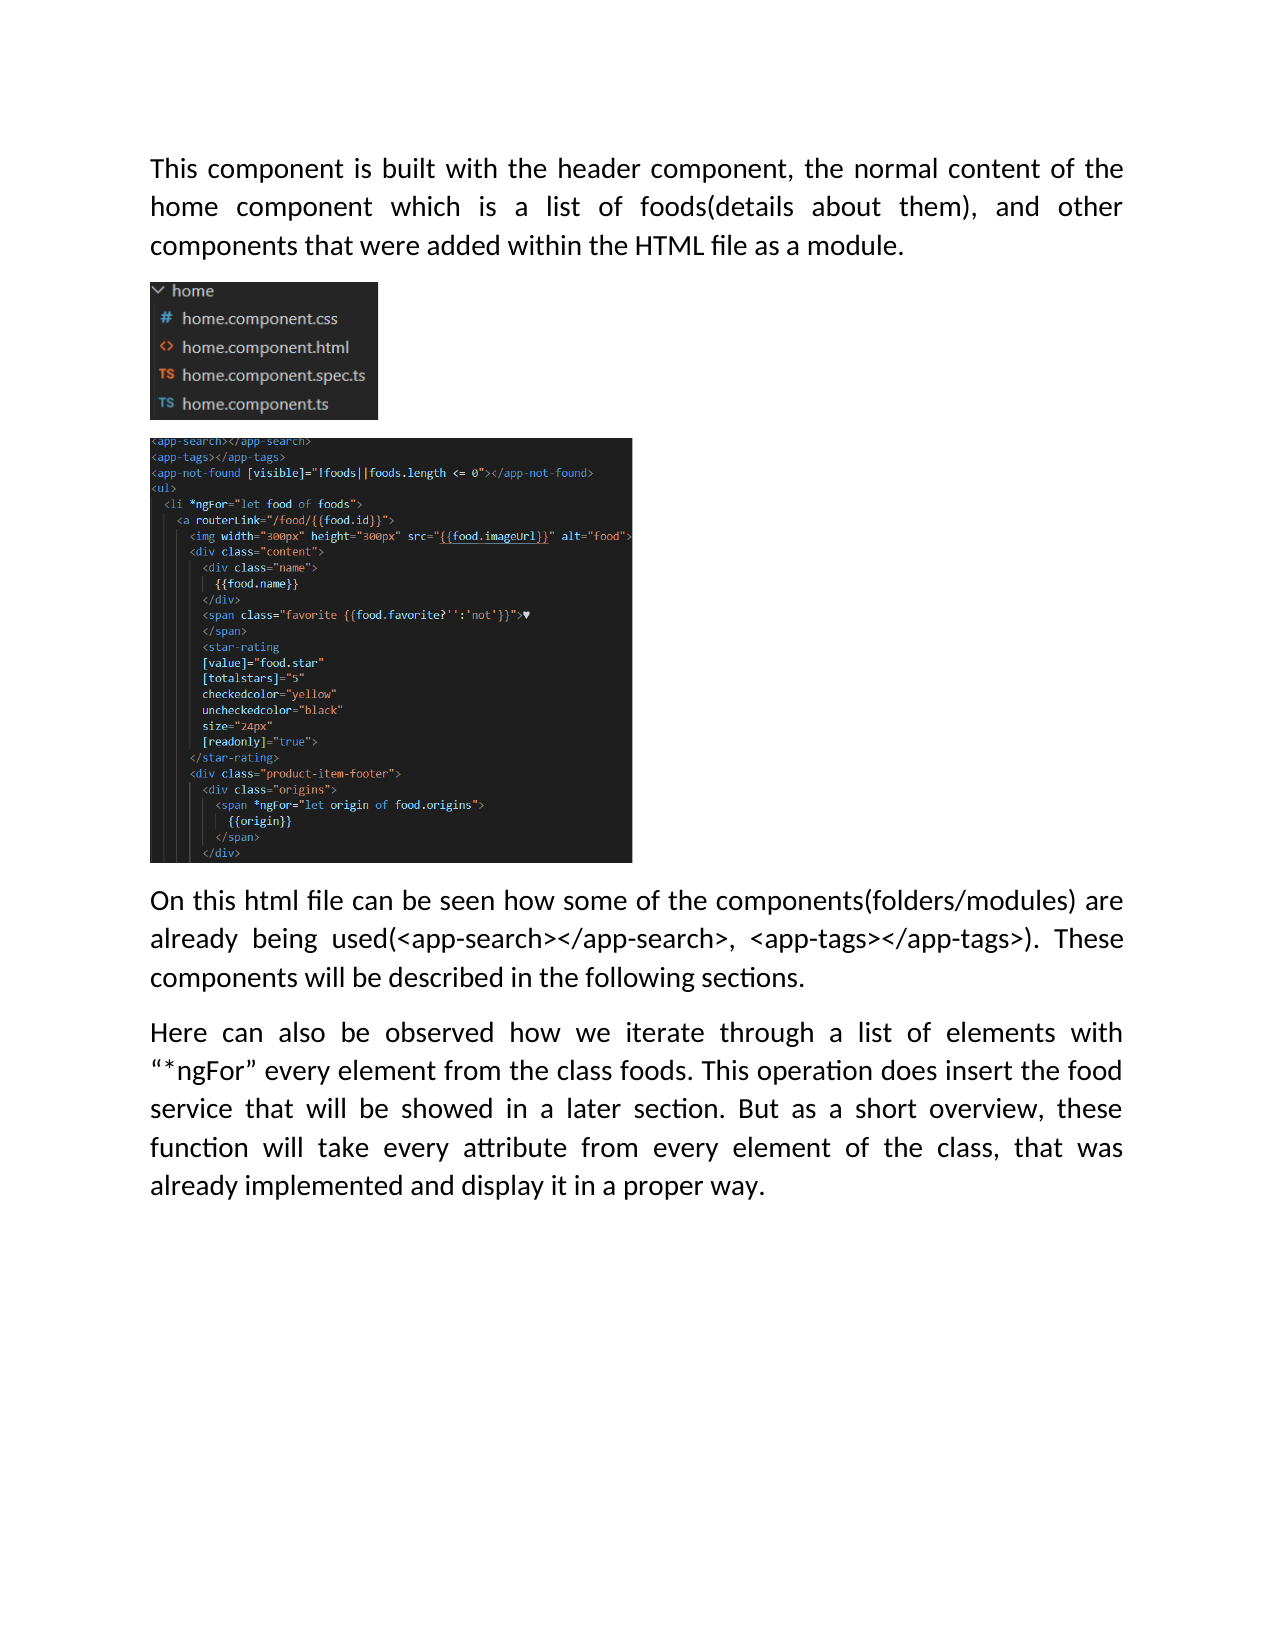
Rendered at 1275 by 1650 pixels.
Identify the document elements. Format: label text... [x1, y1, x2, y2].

text This component is built with the header component, the normal content of the home component which is a list of foods(details about them), and other components that were added within the HTML file as a module. [150, 150, 1125, 262]
text On this html file can be seen how some of the components(folders/modules) are already being used(<app-search></app-search>, <app-tags></app-tags>). These components will be described in the following sections. [150, 882, 1125, 994]
text Here can also be observed how we iterate through a list of elements with “*ngFor” every element from the class foods. This operation does insert the food service that will be showed in a later section. But as a short overview, these function will take every attribute from every element of the class, that was already implemented and display it in a proper way. [150, 1014, 1125, 1203]
picture [150, 438, 633, 863]
picture [150, 282, 379, 420]
